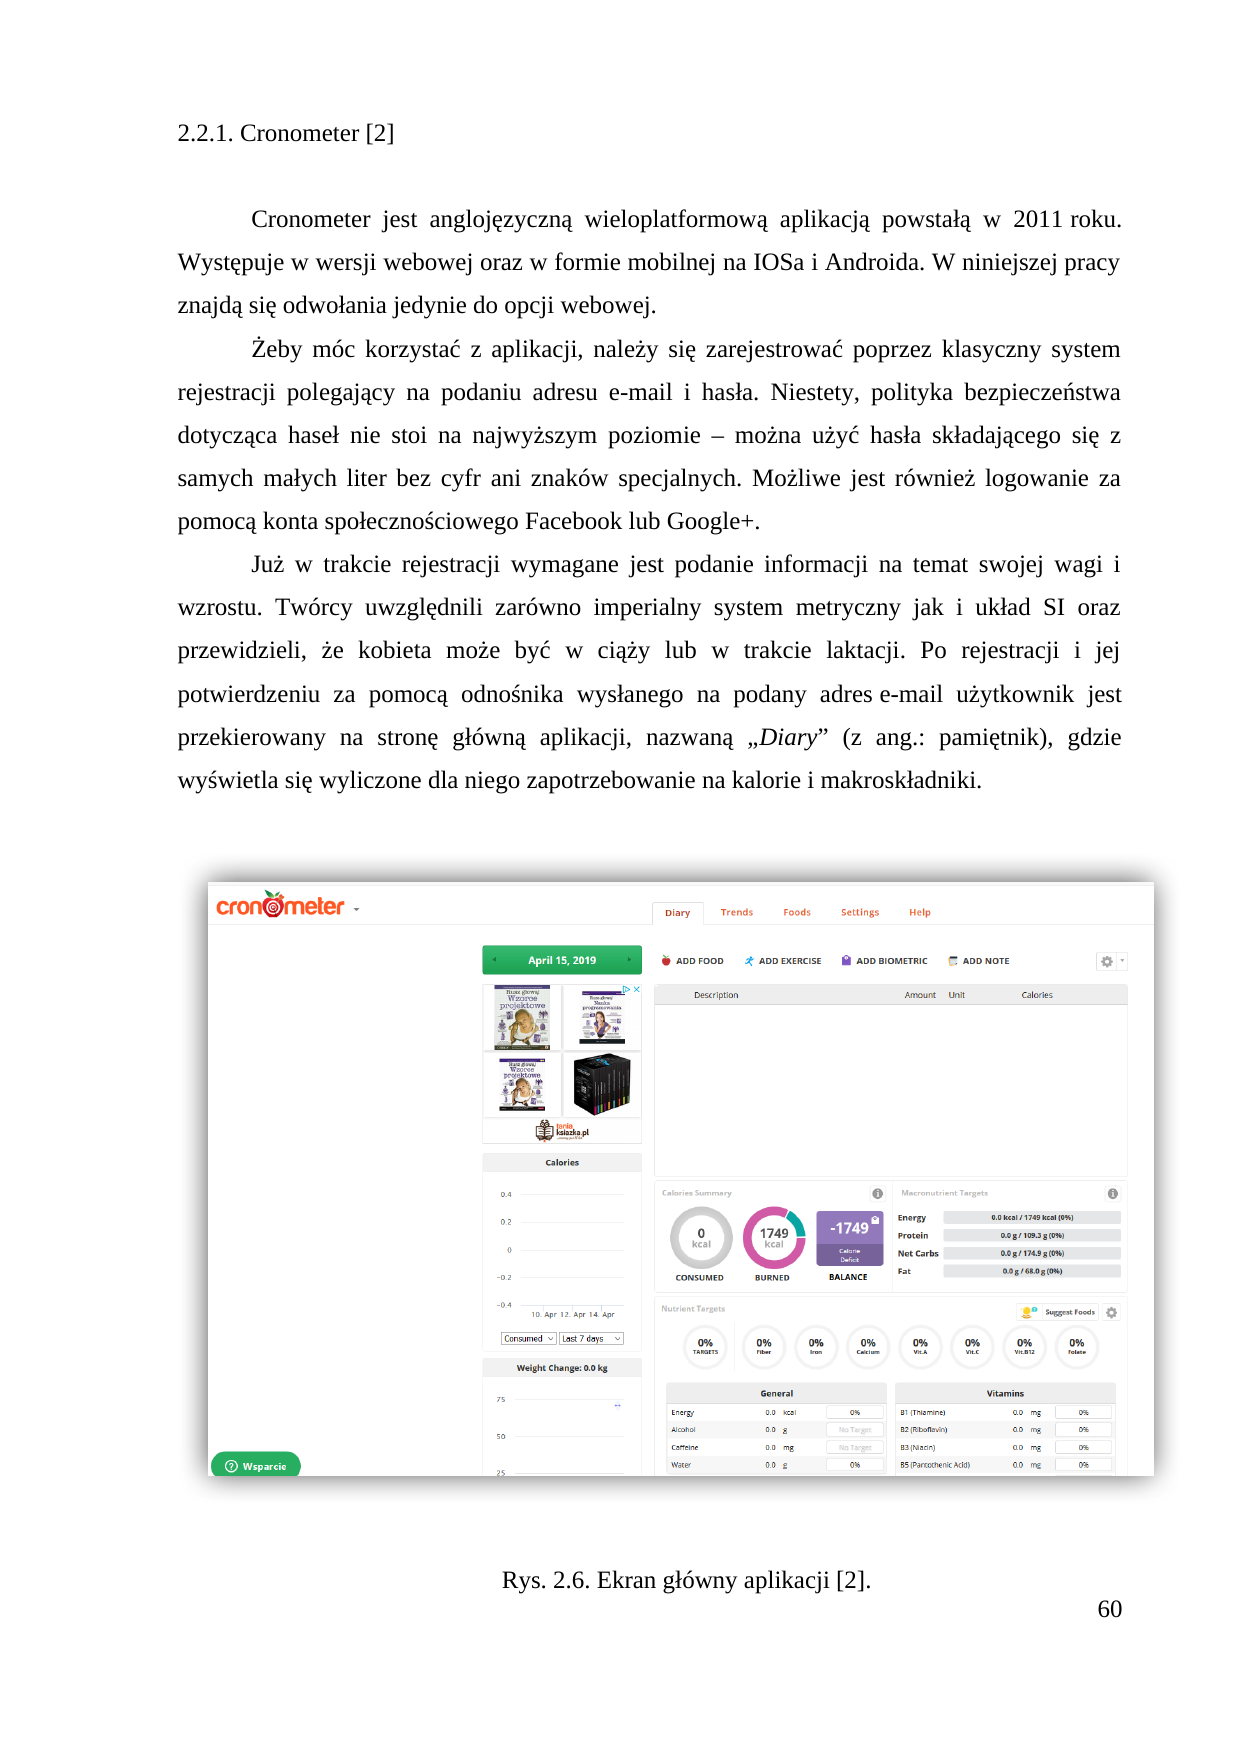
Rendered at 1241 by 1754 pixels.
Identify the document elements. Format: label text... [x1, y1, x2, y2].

text Cronometer jest anglojęzyczną wieloplatformową aplikacją powstałą w 2011 roku. Występuje w wersji webowej oraz w formie mobilnej na IOSa i Androida. W niniejszej pracy znajdą się odwołania jedynie do opcji webowej. [177, 204, 1122, 319]
text Już w trakcie rejestracji wymagane jest podanie informacji na temat swojej wagi i wzrostu. Twórcy uwzględnili zarówno imperialny system metryczny jak i układ SI oraz przewidzieli, że kobieta może być w ciąży lub w trakcie laktacji. Po rejestracji i jej potwierdzeniu za pomocą odnośnika wysłanego na podany adres e-mail użytkownik jest przekierowany na stronę główną aplikacji, nazwaną „Diary” (z ang.: pamiętnik), gdzie wyświetla się wyliczone dla niego zapotrzebowanie na kalorie i makroskładniki. [177, 549, 1122, 794]
picture [208, 882, 1154, 1476]
text Żeby móc korzystać z aplikacji, należy się zarejestrować poprzez klasyczny system rejestracji polegający na podaniu adresu e-mail i hasła. Niestety, polityka bezpieczeństwa dotycząca haseł nie stoi na najwyższym poziomie – można użyć hasła składającego się z samych małych liter bez cyfr ani znaków specjalnych. Możliwe jest również logowanie za pomocą konta społecznościowego Facebook lub Google+. [177, 334, 1122, 535]
text Rys. 2.6. Ekran główny aplikacji [2]. [177, 1565, 1122, 1594]
subtitle 2.2.1. Cronometer [2] [177, 118, 1122, 147]
